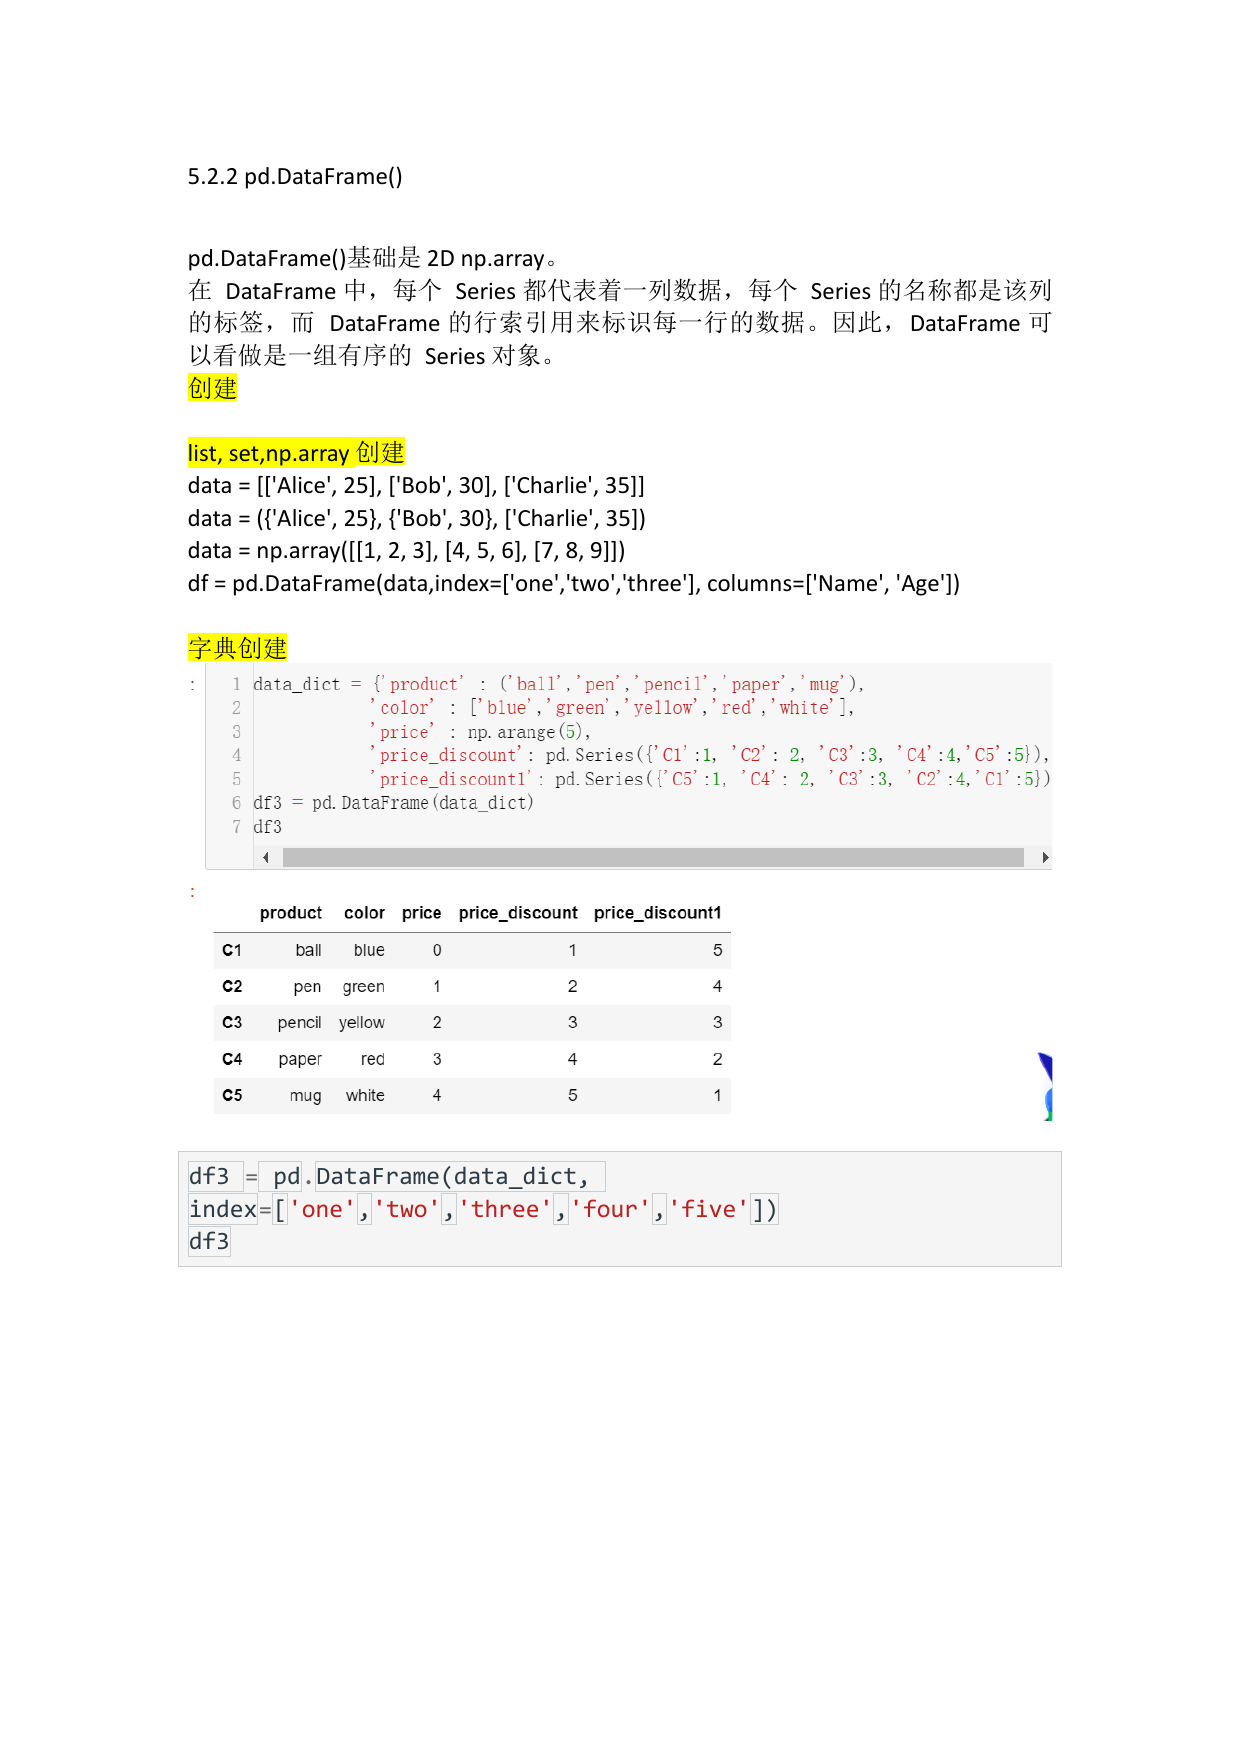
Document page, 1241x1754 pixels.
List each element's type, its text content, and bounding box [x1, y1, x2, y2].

text pd.DataFrame()基础是2D np.array。 [187, 241, 1053, 273]
text 创建 [187, 371, 1053, 403]
subtitle 5.2.2 pd.DataFrame() [187, 159, 1053, 192]
text 字典创建 [187, 631, 1053, 663]
text list, set,np.array创建 [187, 436, 1053, 468]
picture [187, 663, 1053, 1121]
text df3 [179, 1216, 1061, 1266]
text 在 DataFrame 中，每个 Series 都代表着一列数据，每个 Series 的名称都是该列的标签，而 DataFrame 的行索引用来标识每一行的数据。因此，DataFrame 可以看做是一组有序的 Series 对象。 [187, 273, 1053, 371]
text data = ({'Alice', 25}, {'Bob', 30}, ['Charlie', 35]) [187, 501, 1053, 533]
text df3 = pd.DataFrame(data_dict, index=['one','two','three','four','five']) [179, 1152, 1061, 1216]
text data = [['Alice', 25], ['Bob', 30], ['Charlie', 35]] [187, 468, 1053, 501]
text data = np.array([[1, 2, 3], [4, 5, 6], [7, 8, 9]]) [187, 533, 1053, 566]
text df = pd.DataFrame(data,index=['one','two','three'], columns=['Name', 'Age']) [187, 566, 1053, 598]
